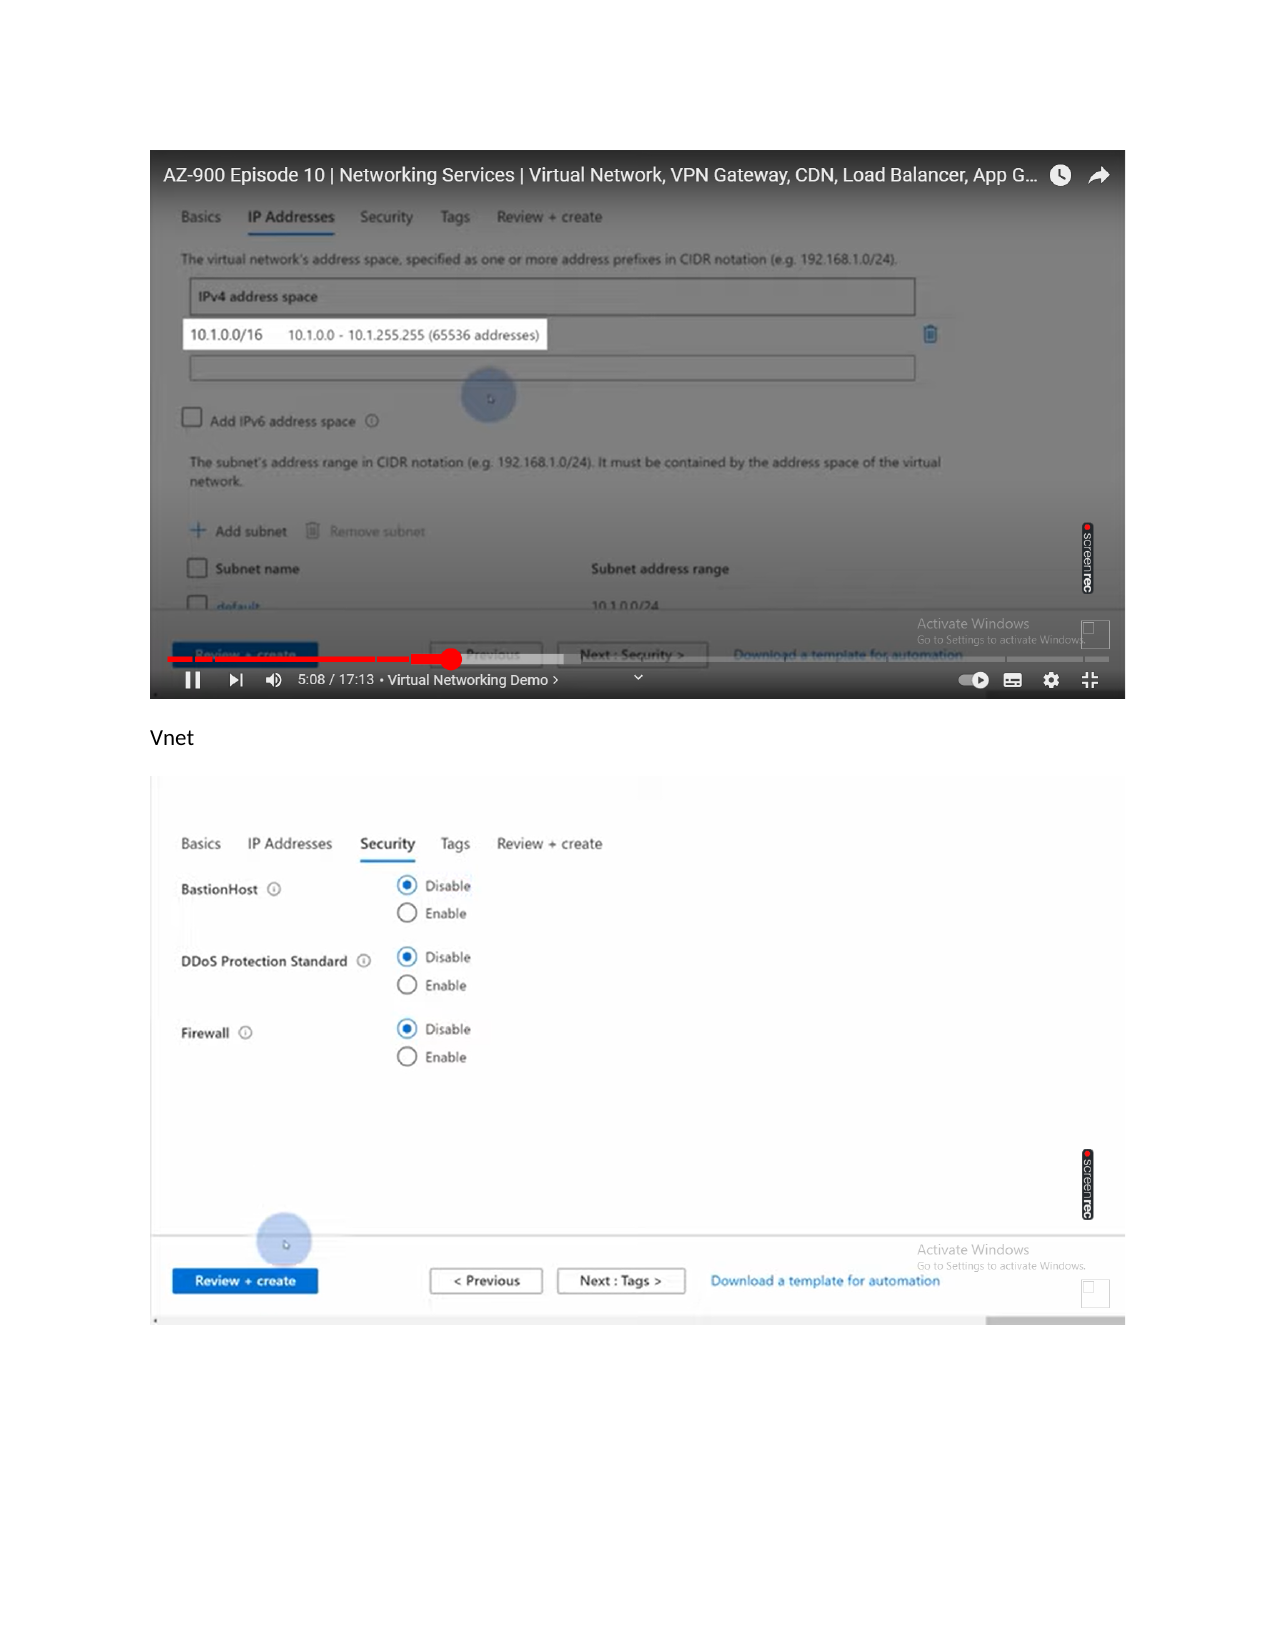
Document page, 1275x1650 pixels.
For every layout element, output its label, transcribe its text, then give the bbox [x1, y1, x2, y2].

text Vnet [150, 723, 1125, 751]
picture [150, 776, 1125, 1325]
picture [150, 150, 1125, 699]
